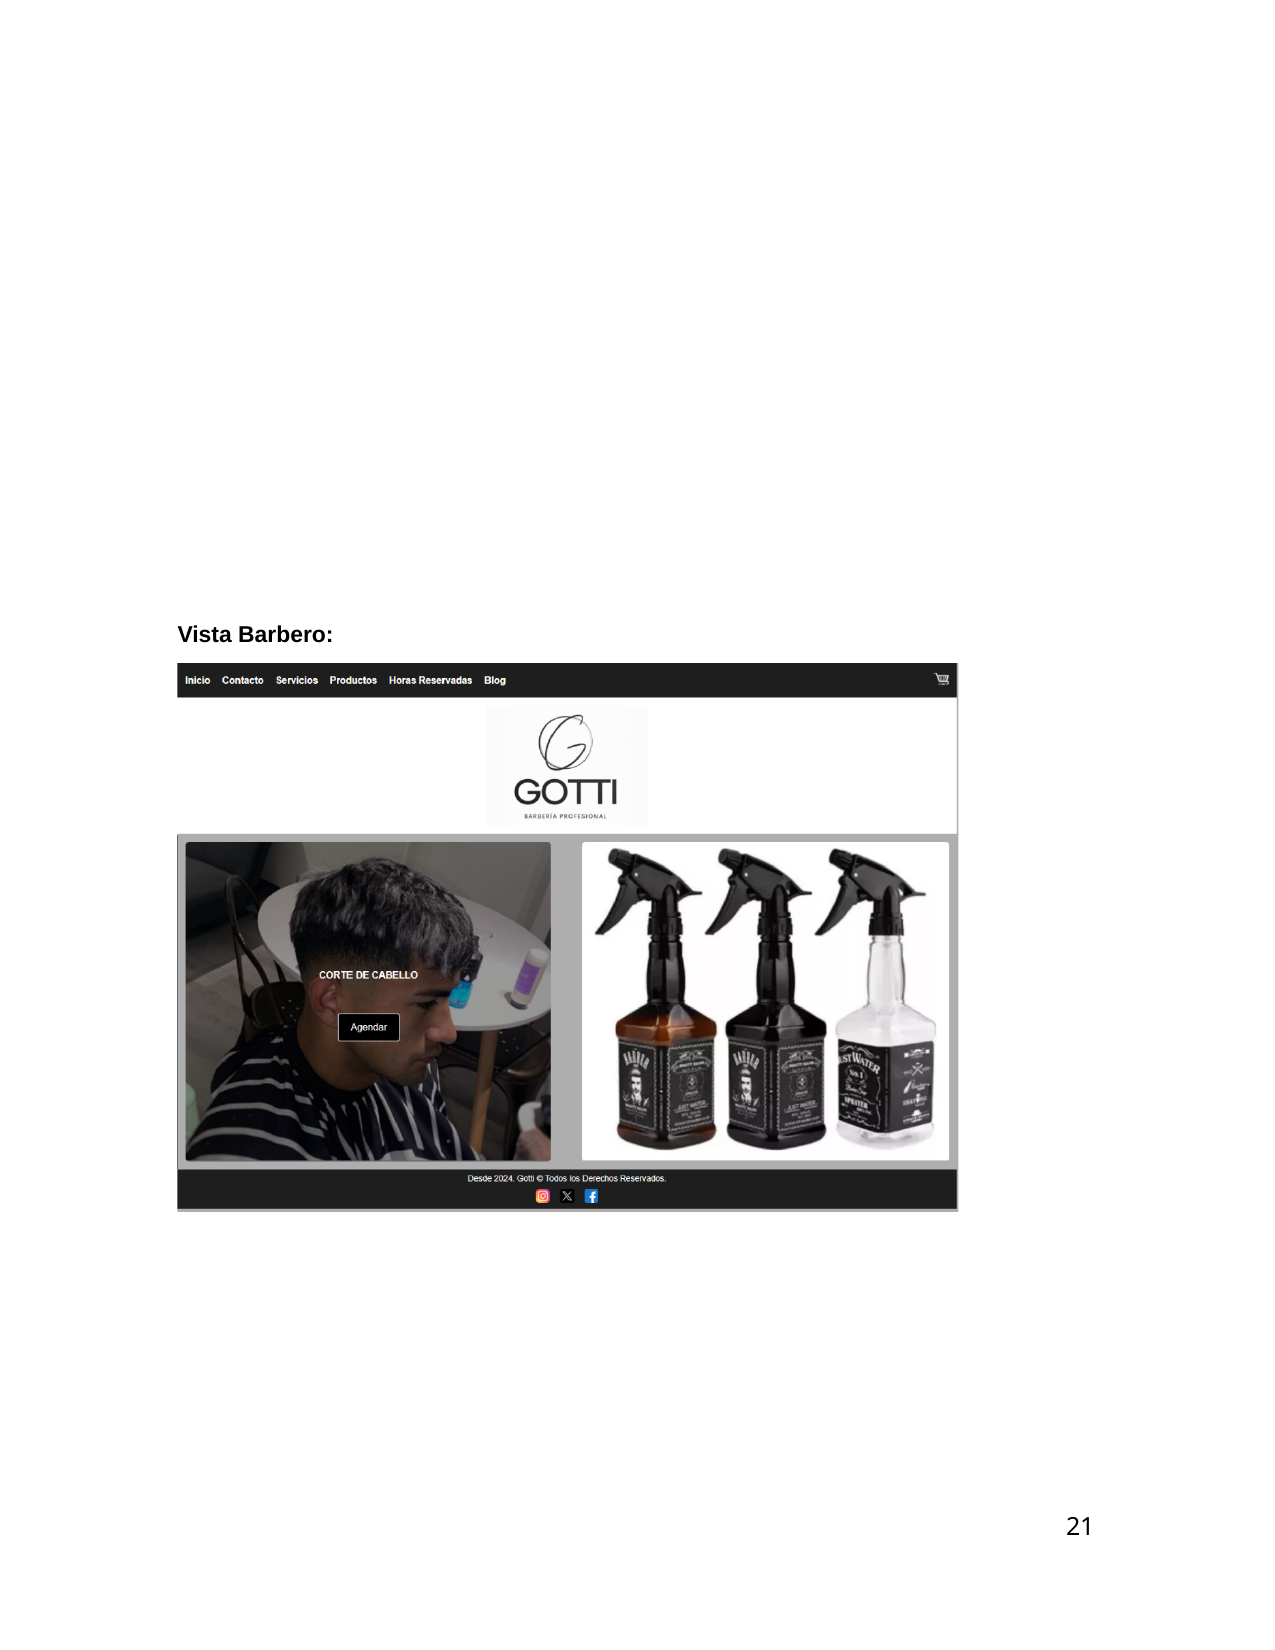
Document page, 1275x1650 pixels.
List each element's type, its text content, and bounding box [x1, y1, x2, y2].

text Vista Barbero: [177, 621, 1098, 647]
picture [177, 663, 959, 1212]
